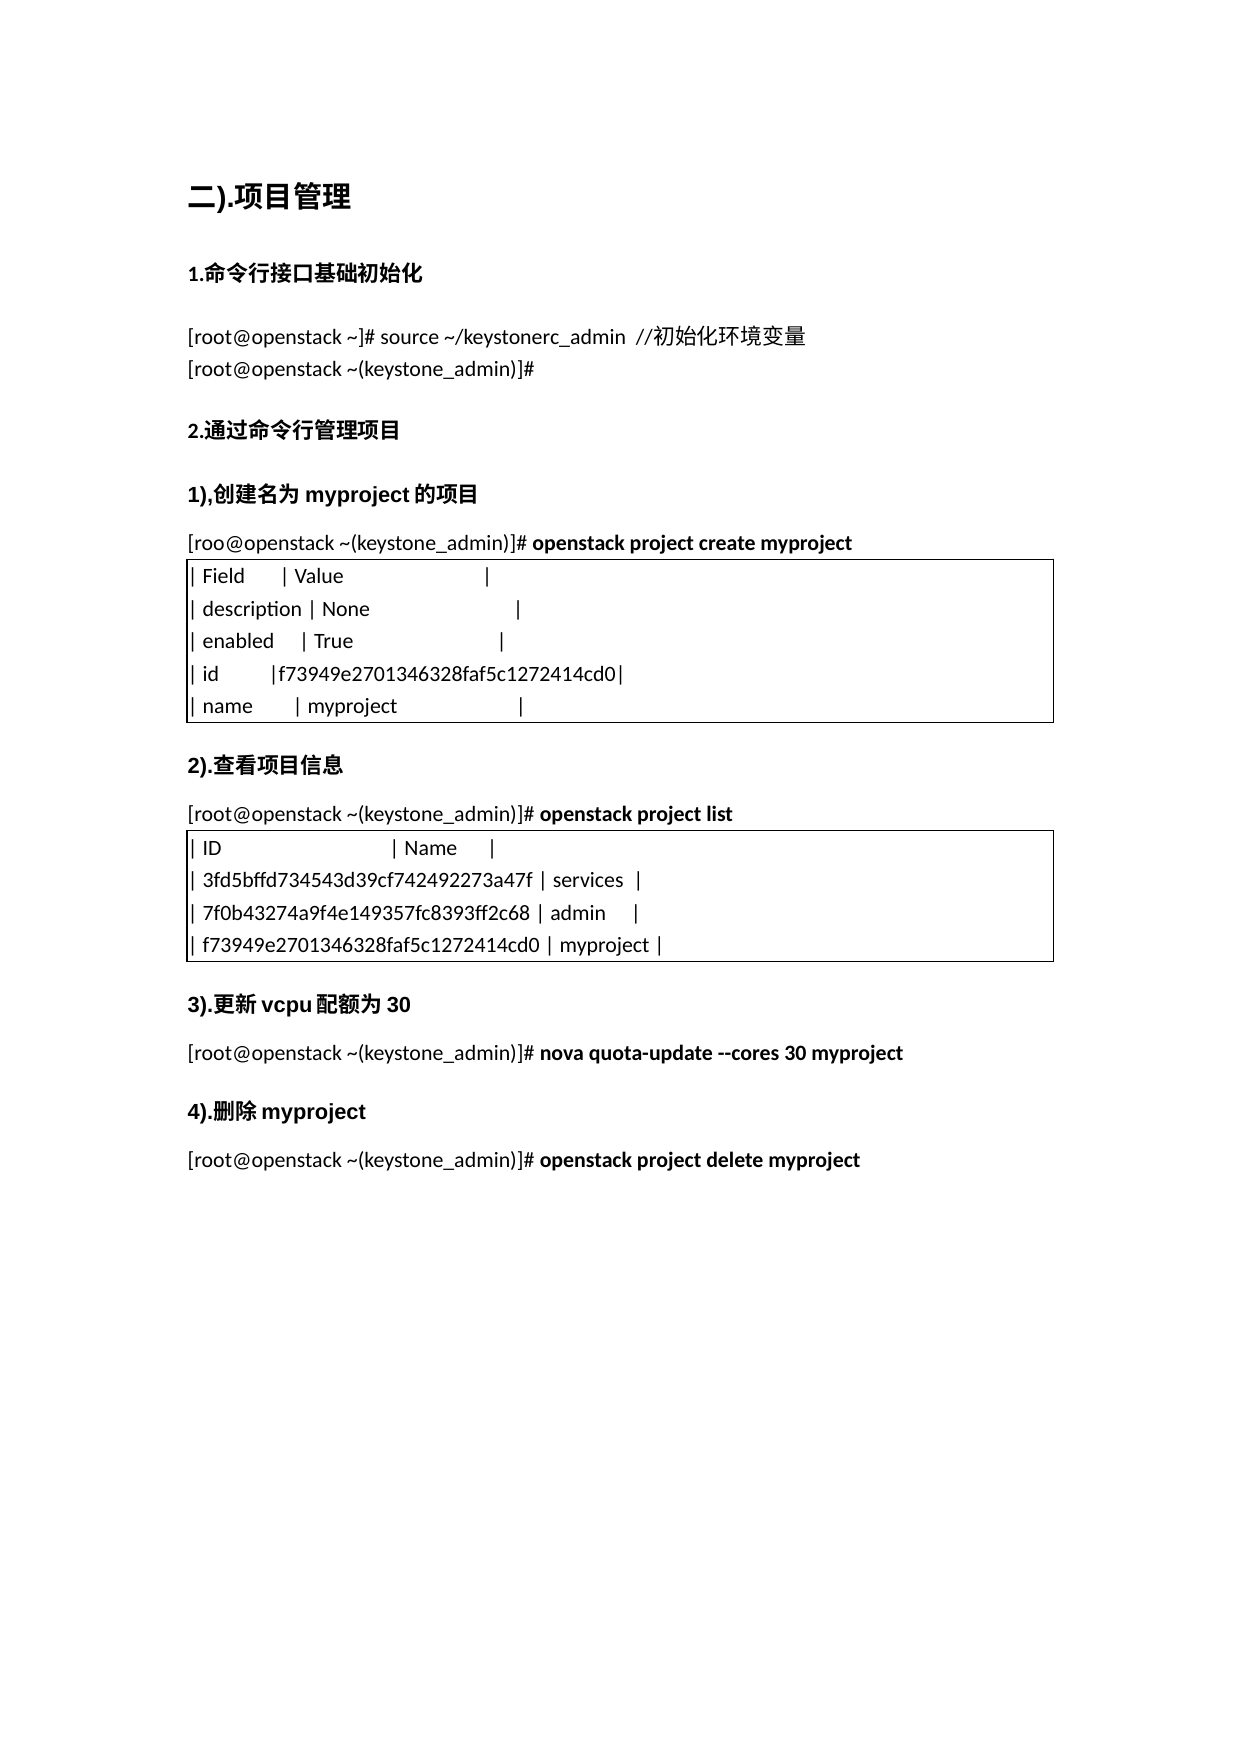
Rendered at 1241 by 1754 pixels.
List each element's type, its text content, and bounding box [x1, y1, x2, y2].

list | ID | Name | [188, 831, 1053, 863]
subtitle 4).删除myproject [187, 1094, 1053, 1126]
list | description | None | [188, 592, 1053, 624]
list [root@openstack ~(keystone_admin)]# [187, 352, 1053, 385]
list | Field | Value | [188, 560, 1053, 592]
subtitle .项目管理 [187, 162, 1053, 227]
list | 7f0b43274a9f4e149357fc8393ff2c68 | admin | [188, 896, 1053, 927]
list [root@openstack ~(keystone_admin)]# openstack project list [187, 797, 1053, 830]
subtitle 命令行接口基础初始化 [187, 257, 1053, 290]
list | enabled | True | [188, 624, 1053, 657]
list [root@openstack ~(keystone_admin)]# nova quota-update --cores 30 myproject [187, 1036, 1053, 1069]
list [root@openstack ~]# source ~/keystonerc_admin //初始化环境变量 [187, 320, 1053, 352]
subtitle 1),创建名为myproject的项目 [187, 477, 1053, 509]
subtitle 2).查看项目信息 [187, 748, 1053, 781]
list | id |f73949e2701346328faf5c1272414cd0| [188, 657, 1053, 688]
subtitle 3).更新vcpu配额为30 [187, 987, 1053, 1019]
list [root@openstack ~(keystone_admin)]# openstack project delete myproject [187, 1143, 1053, 1176]
list | 3fd5bffd734543d39cf742492273a47f | services | [188, 863, 1053, 896]
list | name | myproject | [188, 688, 1053, 722]
list [roo@openstack ~(keystone_admin)]# openstack project create myproject [187, 526, 1053, 558]
list | f73949e2701346328faf5c1272414cd0 | myproject | [188, 927, 1053, 961]
subtitle 2.通过命令行管理项目 [187, 414, 1053, 447]
